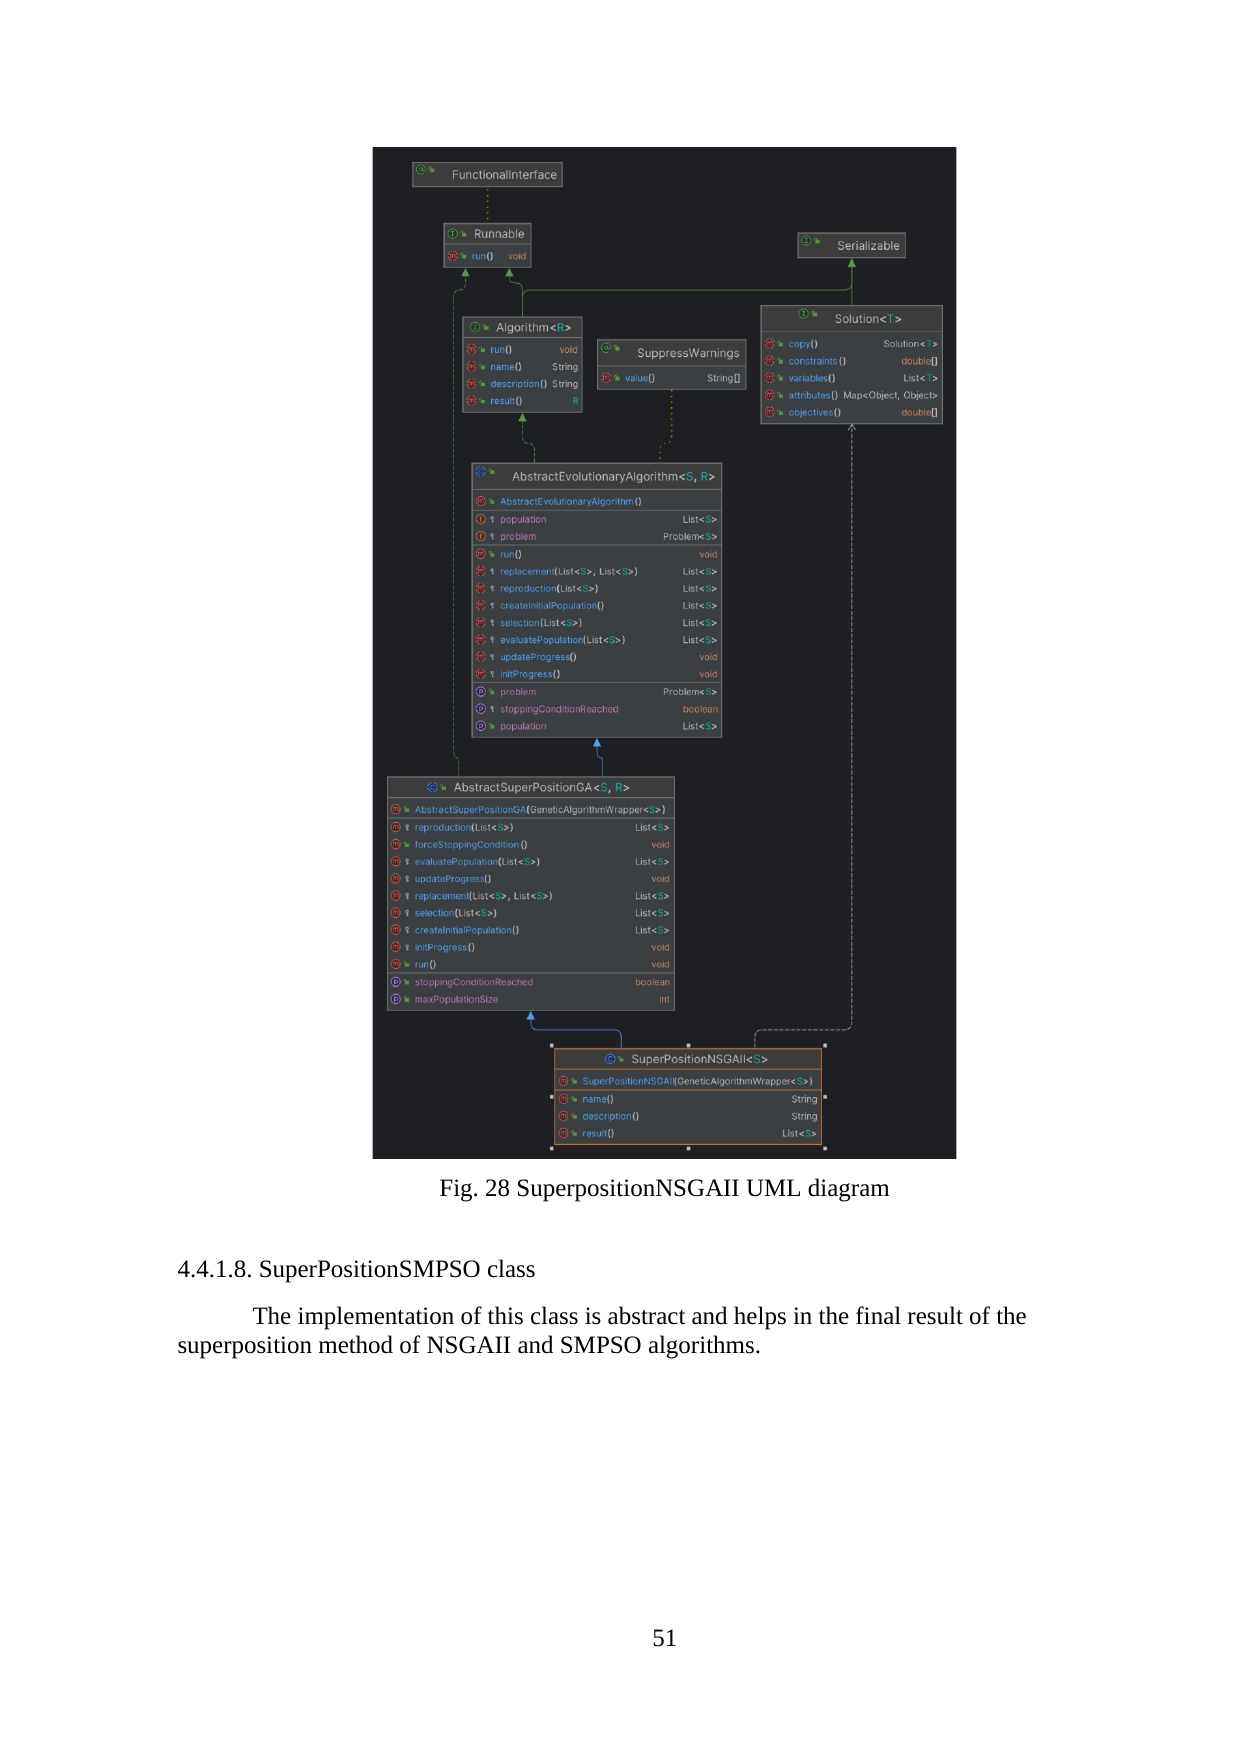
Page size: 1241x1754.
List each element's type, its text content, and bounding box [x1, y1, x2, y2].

text The implementation of this class is abstract and helps in the final result of the superposition method of NSGAII and SMPSO algorithms. [177, 1301, 1152, 1359]
subtitle 4.4.1.8. SuperPositionSMPSO class [177, 1254, 1152, 1282]
picture [372, 147, 957, 1159]
text Fig. 28 SuperpositionNSGAII UML diagram [177, 1173, 1152, 1202]
